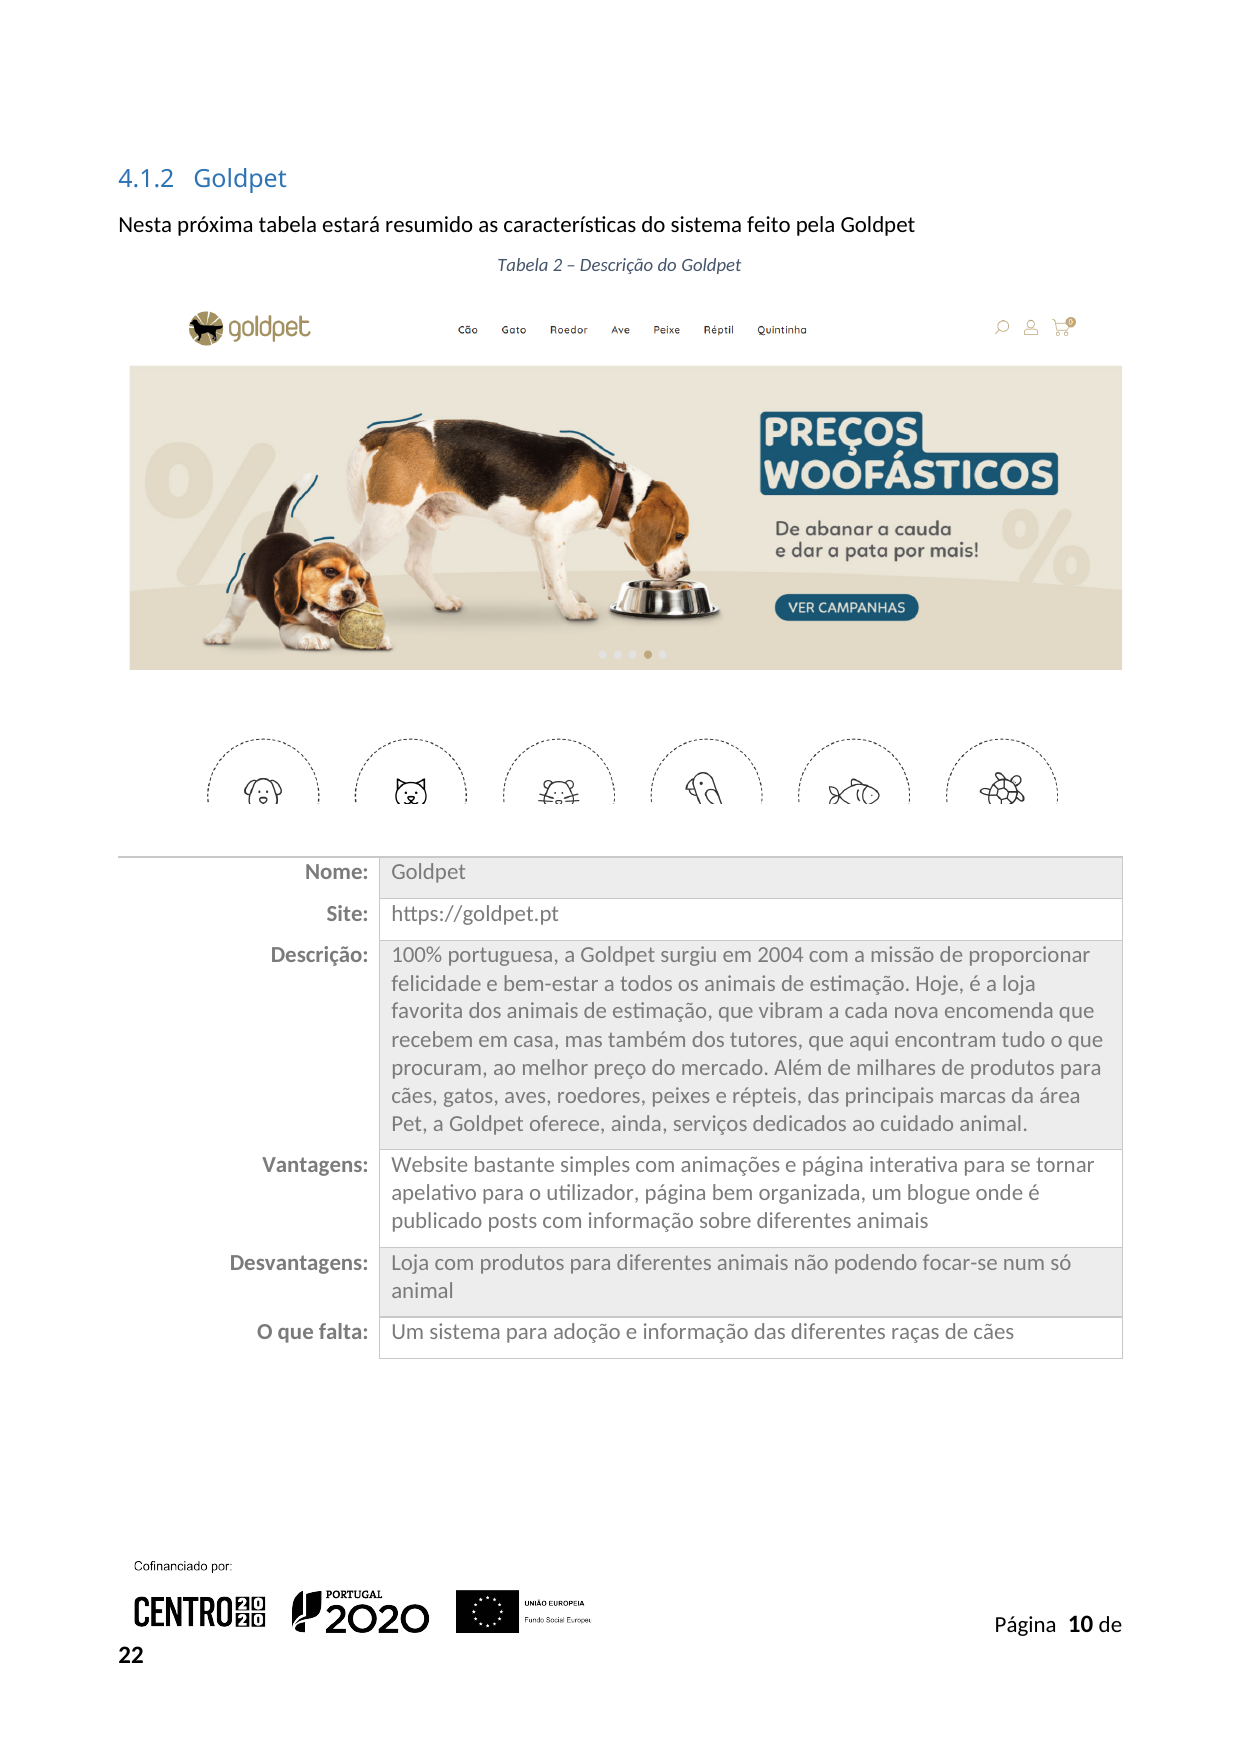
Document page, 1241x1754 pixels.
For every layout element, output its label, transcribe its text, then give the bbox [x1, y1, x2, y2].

table_cell Loja com produtos para diferentes animais não podendo focar-se num só animal [380, 1248, 1122, 1316]
table_cell O que falta: [118, 1316, 379, 1358]
table_header [118, 297, 1122, 856]
table_cell Website bastante simples com animações e página interativa para se tornar apelativo para o utilizador, página bem organizada, um blogue onde é publicado posts com informação sobre diferentes animais [380, 1150, 1122, 1247]
text Nesta próxima tabela estará resumido as características do sistema feito pela Goldpet [118, 210, 1122, 238]
subtitle Goldpet [118, 161, 1122, 195]
table_cell Um sistema para adoção e informação das diferentes raças de cães [380, 1318, 1122, 1358]
table_cell 100% portuguesa, a Goldpet surgiu em 2004 com a missão de proporcionar felicidade e bem-estar a todos os animais de estimação. Hoje, é a loja favorita dos animais de estimação, que vibram a cada nova encomenda que recebem em casa, mas também dos tutores, que aqui encontram tudo o que procuram, ao melhor preço do mercado. Além de milhares de produtos para cães, gatos, aves, roedores, peixes e répteis, das principais marcas da área Pet, a Goldpet oferece, ainda, serviços dedicados ao cuidado animal. [380, 941, 1122, 1149]
table_cell Desvantagens: [118, 1247, 379, 1316]
table_cell https://goldpet.pt [380, 899, 1122, 939]
table_cell Site: [118, 898, 379, 939]
table_cell Nome: [118, 858, 379, 898]
table_cell Goldpet [380, 858, 1122, 898]
table_cell Descrição: [118, 940, 379, 1149]
picture [134, 1561, 592, 1633]
picture [129, 296, 1123, 804]
table_cell Vantagens: [118, 1149, 379, 1247]
